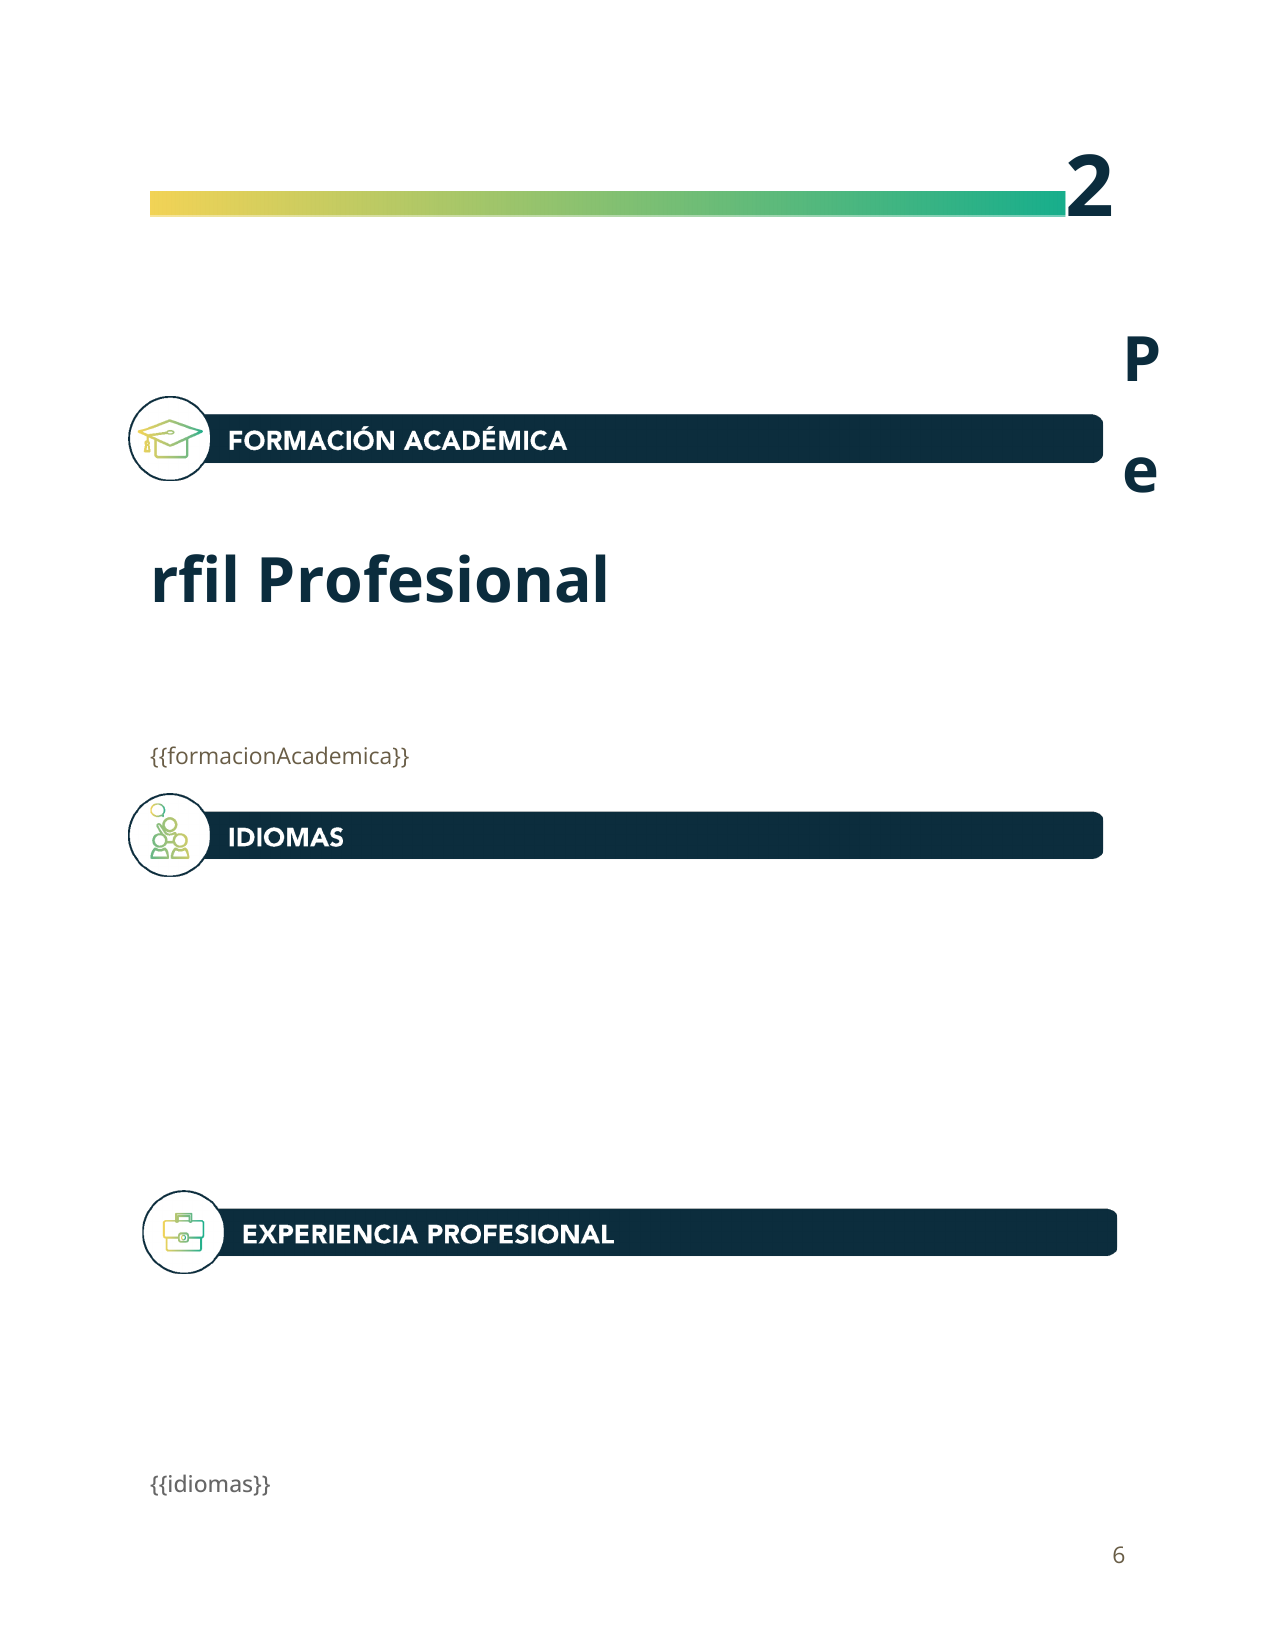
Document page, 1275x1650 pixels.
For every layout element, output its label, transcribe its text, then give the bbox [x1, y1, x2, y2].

text {{idiomas}} [150, 1468, 1125, 1499]
text 2 [150, 125, 1125, 241]
picture [142, 1190, 1118, 1274]
picture [150, 191, 1066, 217]
picture [128, 793, 1104, 877]
picture [128, 396, 1104, 481]
text {{formacionAcademica}} [150, 740, 1125, 771]
